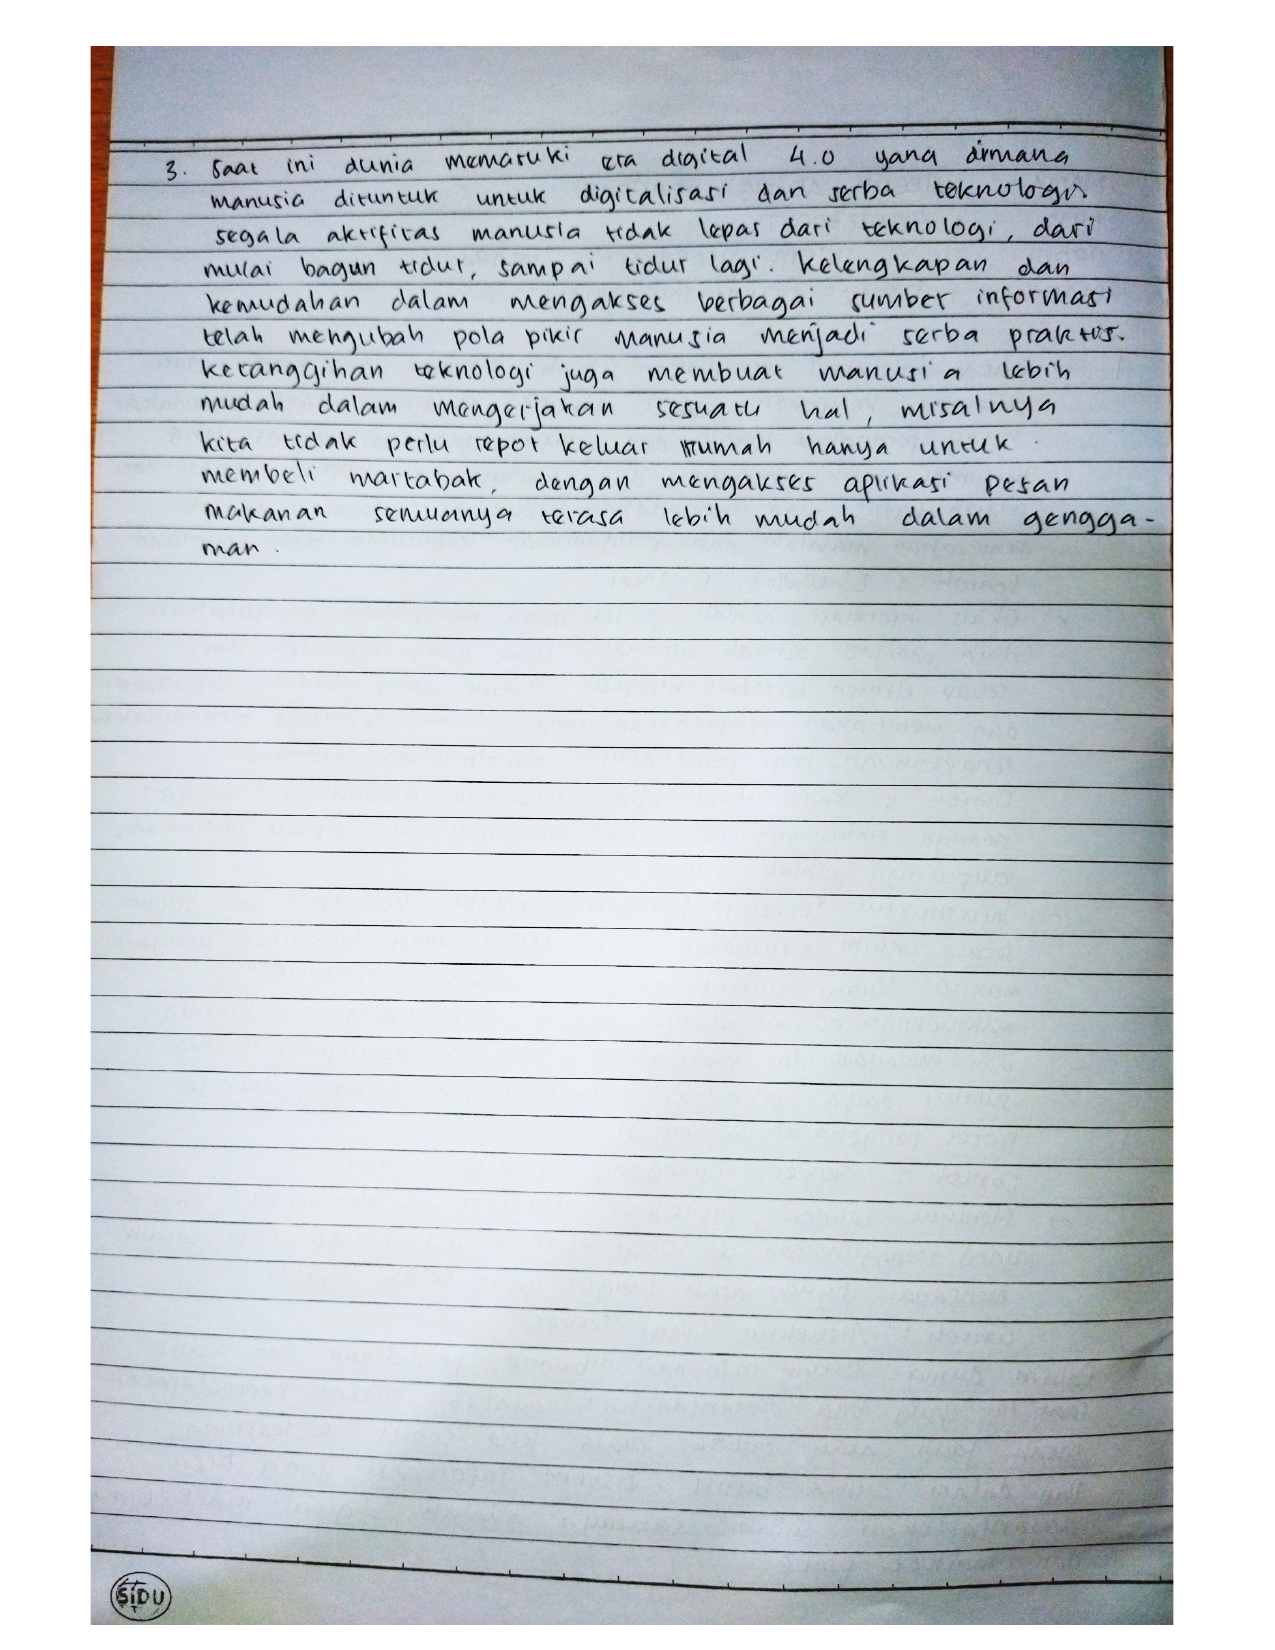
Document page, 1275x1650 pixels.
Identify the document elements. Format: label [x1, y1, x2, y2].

picture [90, 46, 1174, 1625]
